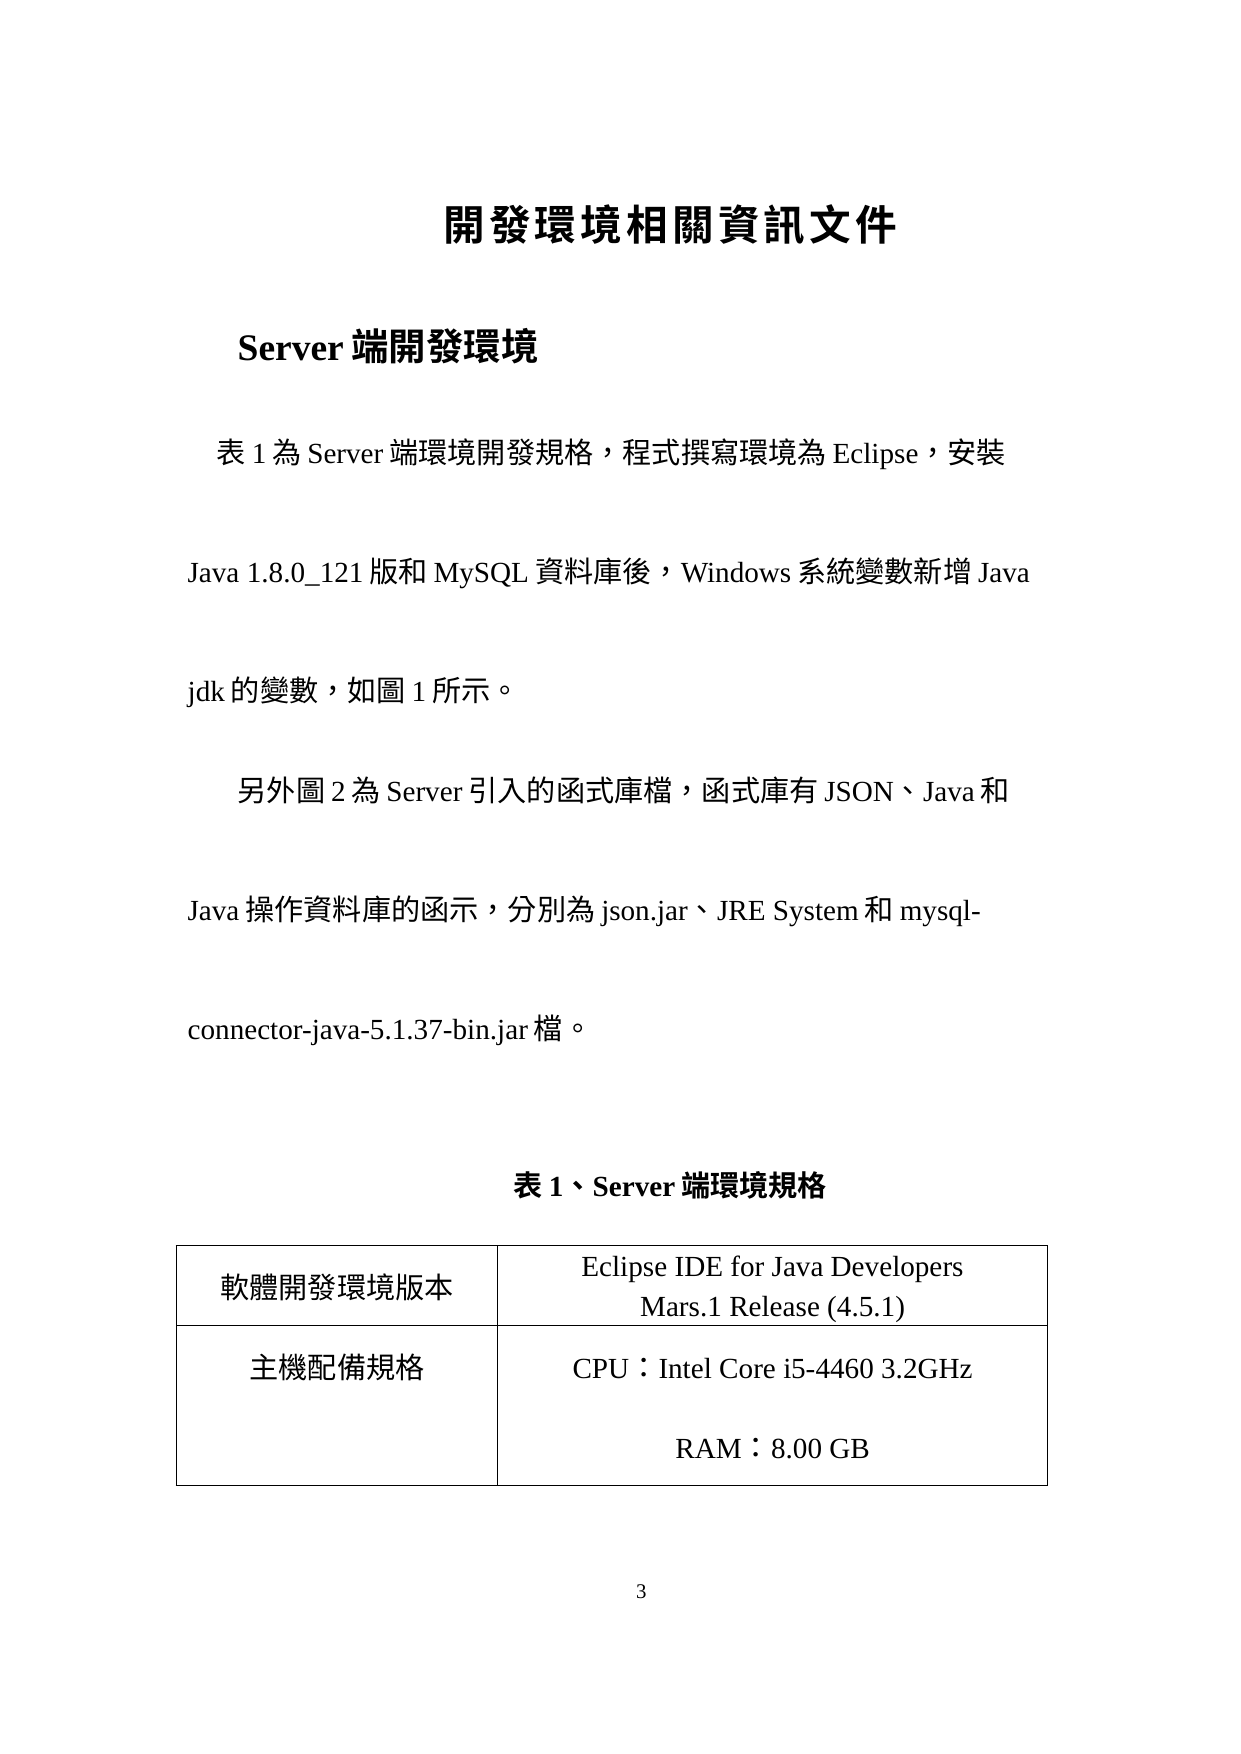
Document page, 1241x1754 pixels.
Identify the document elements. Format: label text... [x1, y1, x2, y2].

text 表1為Server端環境開發規格，程式撰寫環境為Eclipse，安裝Java 1.8.0_121版和MySQL資料庫後，Windows系統變數新增Java jdk的變數，如圖1所示。 [187, 411, 1053, 728]
text Server端開發環境 [187, 304, 1053, 383]
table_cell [498, 1326, 1047, 1485]
text 另外圖2為Server引入的函式庫檔，函式庫有JSON、Java和Java操作資料庫的函示，分別為json.jar、JRE System和mysql-connector-java-5.1.37-bin.jar檔。 [187, 749, 1053, 1067]
text 開發環境相關資訊文件 [217, 182, 1023, 262]
table_cell 主機配備規格 [177, 1326, 497, 1485]
table_header Eclipse IDE for Java Developers Mars.1 Release (4.5.1) [498, 1246, 1047, 1325]
text 表1、Server端環境規格 [187, 1144, 1053, 1224]
table_header 軟體開發環境版本 [177, 1246, 497, 1325]
